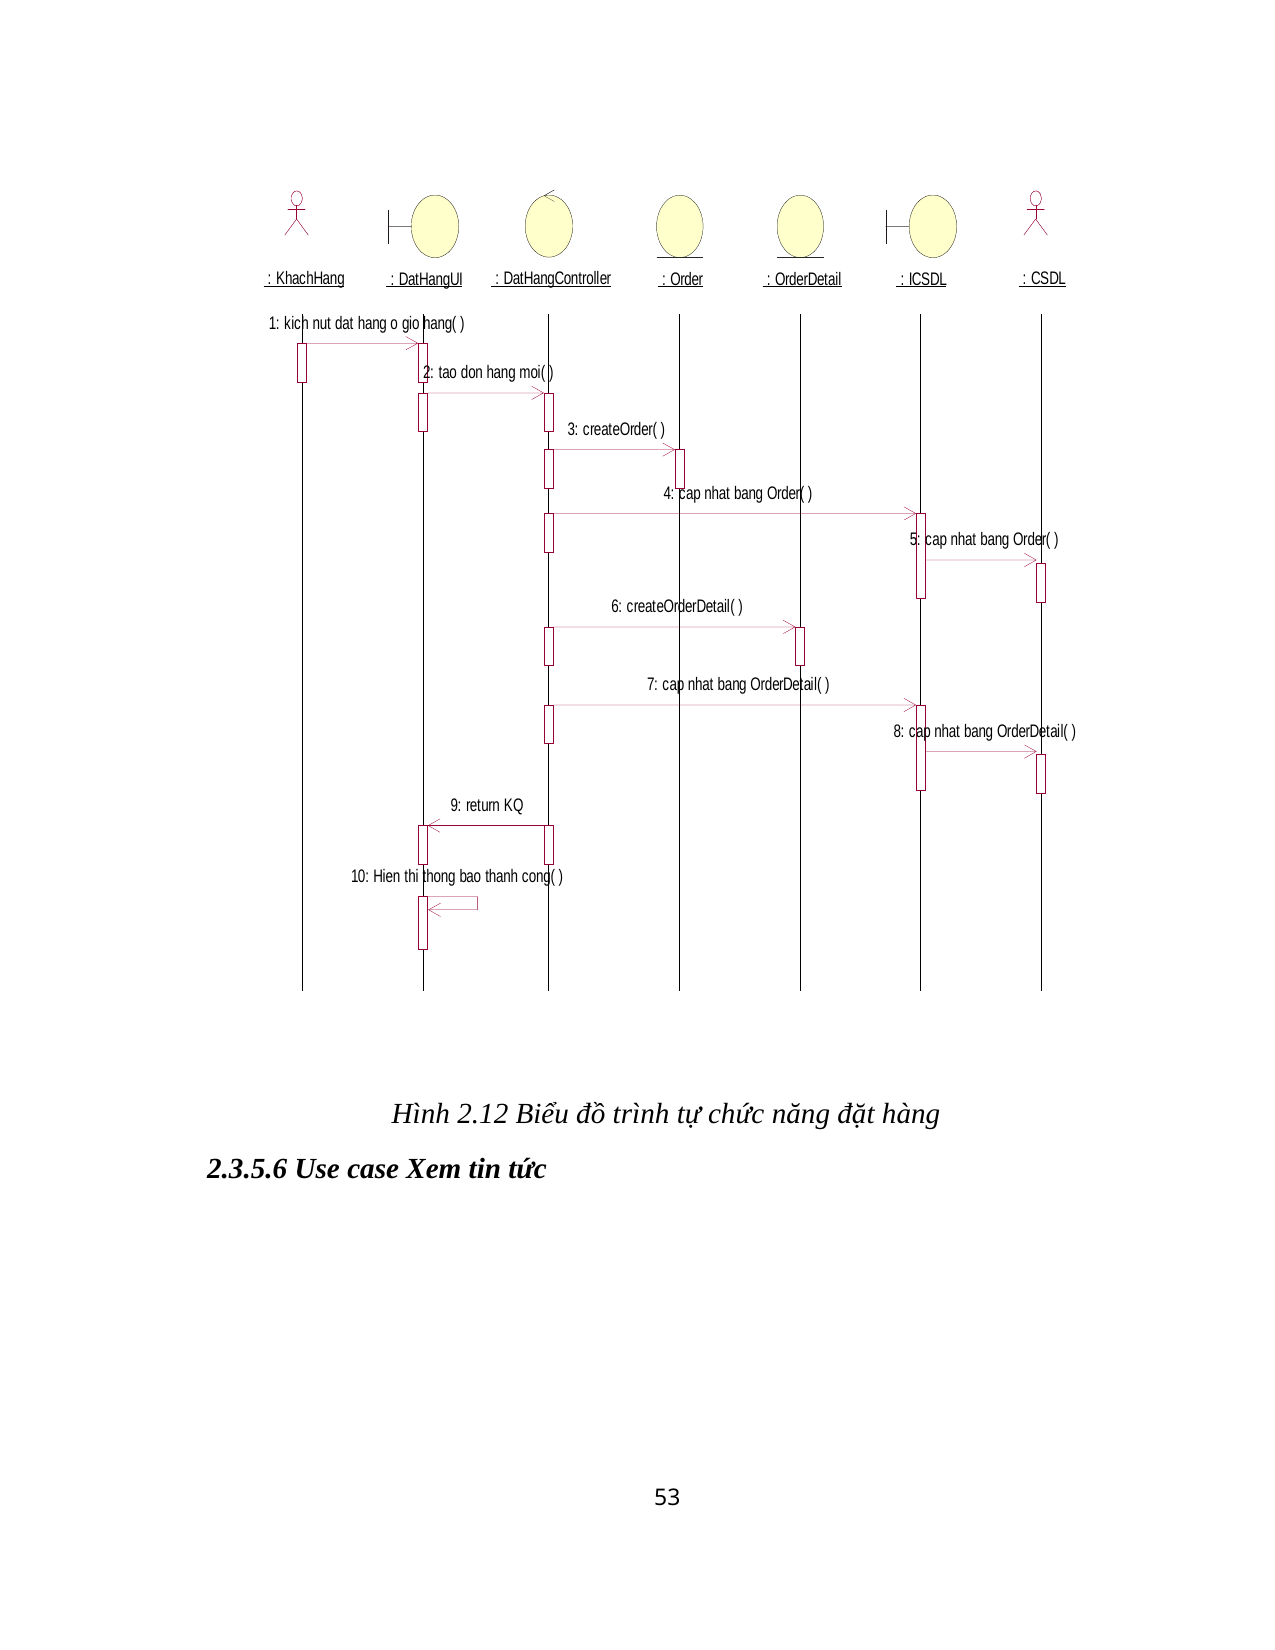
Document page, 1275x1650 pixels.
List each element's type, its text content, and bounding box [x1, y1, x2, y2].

text Hình 2.12 Biểu đồ trình tự chức năng đặt hàng [207, 1097, 1127, 1130]
subtitle 2.3.5.6 Use case Xem tin tức [207, 1151, 1127, 1184]
